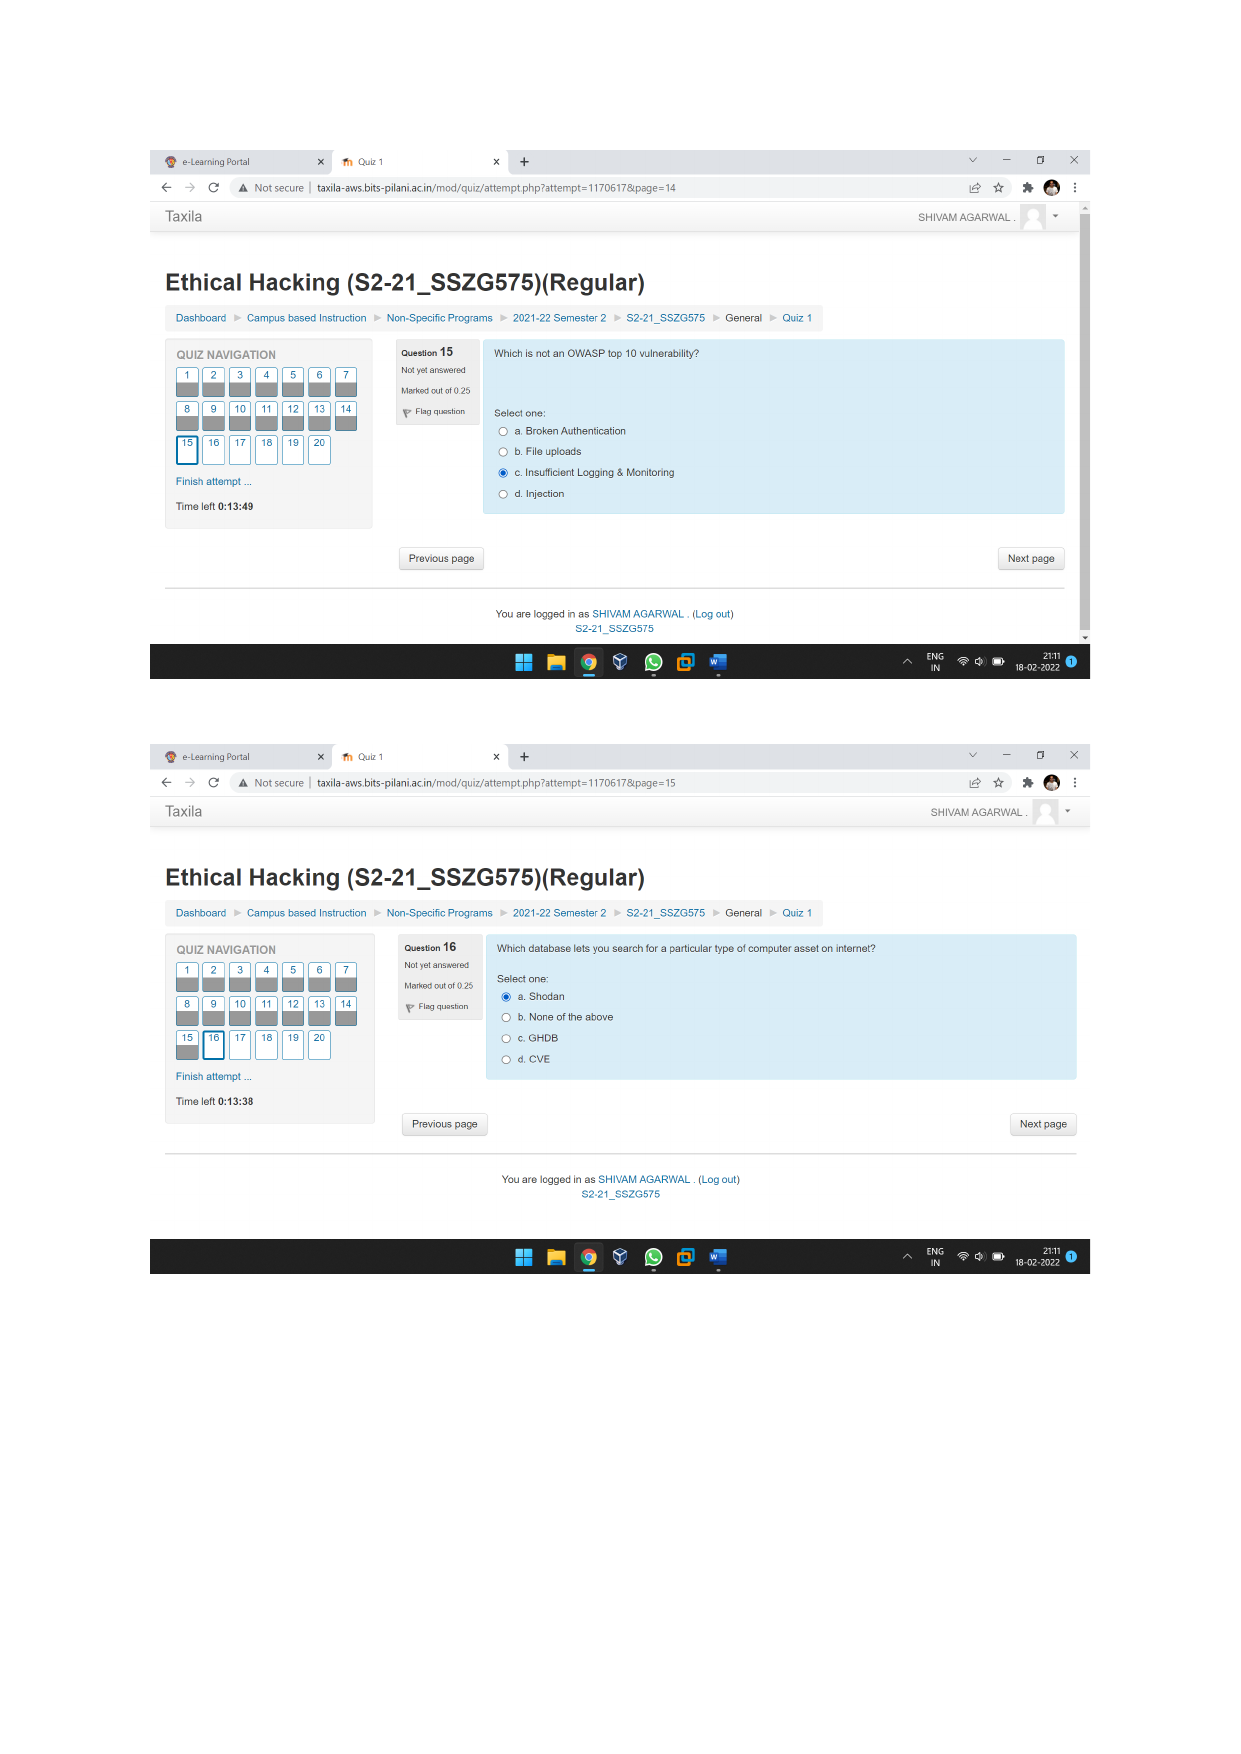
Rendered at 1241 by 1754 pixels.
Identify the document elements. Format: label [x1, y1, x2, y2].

picture [150, 150, 1091, 679]
picture [150, 744, 1091, 1274]
